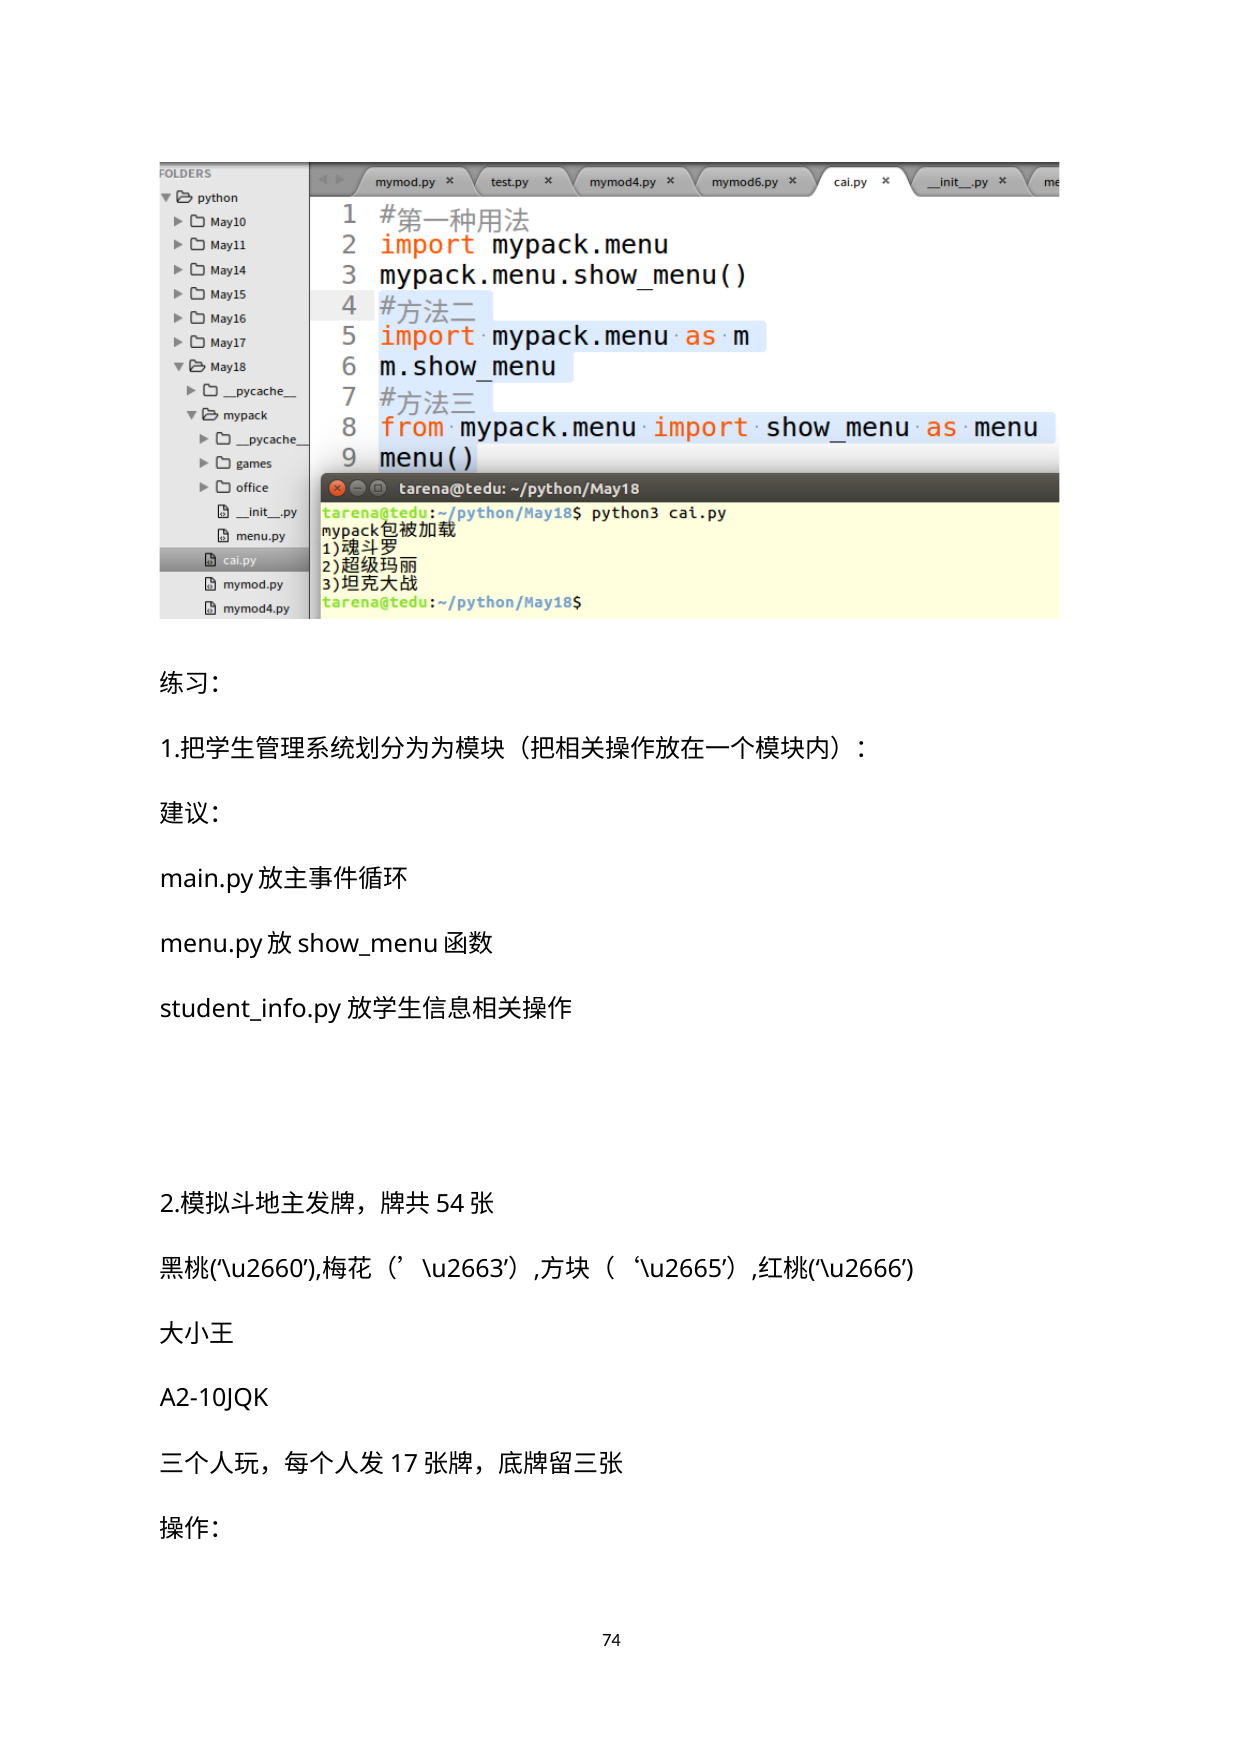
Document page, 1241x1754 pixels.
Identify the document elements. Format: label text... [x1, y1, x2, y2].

text 三个人玩，每个人发17张牌，底牌留三张 [159, 1429, 1063, 1494]
text student_info.py 放学生信息相关操作 [159, 974, 1063, 1039]
text main.py放主事件循环 [159, 844, 1063, 909]
text 2.模拟斗地主发牌，牌共54张 [159, 1169, 1063, 1234]
text A2-10JQK [159, 1364, 1063, 1429]
text 操作： [159, 1494, 1063, 1559]
text 1.把学生管理系统划分为为模块（把相关操作放在一个模块内）： [159, 714, 1063, 779]
picture [159, 162, 1060, 619]
text 建议： [159, 779, 1063, 844]
text 大小王 [159, 1299, 1063, 1364]
text menu.py放show_menu函数 [159, 909, 1063, 974]
text 黑桃(‘\u2660’),梅花（’\u2663’）,方块（‘\u2665’）,红桃(‘\u2666’) [159, 1234, 1063, 1299]
text 练习： [159, 649, 1063, 714]
